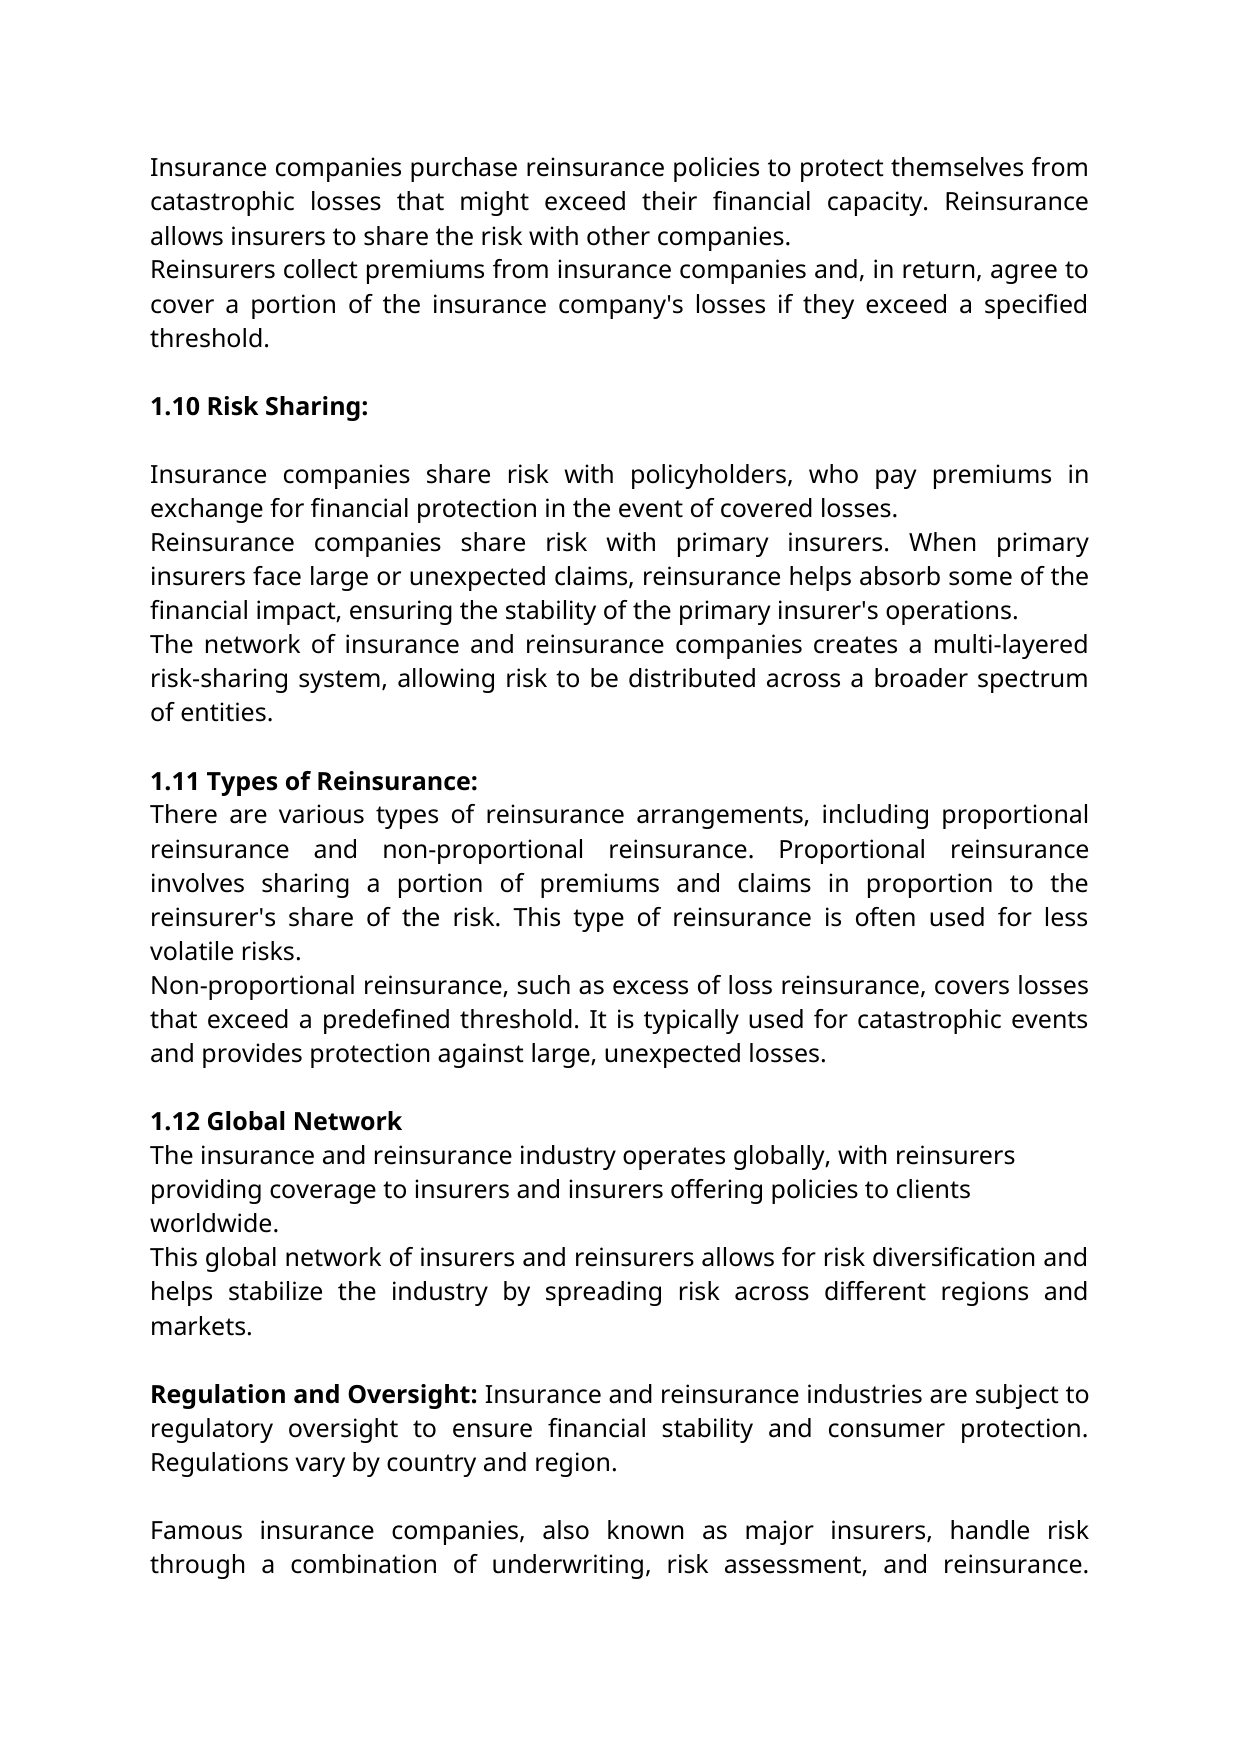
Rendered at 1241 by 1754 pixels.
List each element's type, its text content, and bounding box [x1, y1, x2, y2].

text Insurance companies share risk with policyholders, who pay premiums in exchange for financial protection in the event of covered losses. [150, 457, 1090, 525]
text Reinsurers collect premiums from insurance companies and, in return, agree to cover a portion of the insurance company's losses if they exceed a specified threshold. [150, 252, 1090, 354]
text 1.11 Types of Reinsurance: [150, 763, 1090, 797]
text Regulation and Oversight: Insurance and reinsurance industries are subject to regulatory oversight to ensure financial stability and consumer protection. Regulations vary by country and region. [150, 1376, 1090, 1478]
text 1.10 Risk Sharing: [150, 388, 1090, 422]
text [150, 1512, 1090, 1581]
text Non-proportional reinsurance, such as excess of loss reinsurance, covers losses that exceed a predefined threshold. It is typically used for catastrophic events and provides protection against large, unexpected losses. [150, 967, 1090, 1070]
text There are various types of reinsurance arrangements, including proportional reinsurance and non-proportional reinsurance. Proportional reinsurance involves sharing a portion of premiums and claims in proportion to the reinsurer's share of the risk. This type of reinsurance is often used for less volatile risks. [150, 797, 1090, 967]
text 1.12 Global Network The insurance and reinsurance industry operates globally, with reinsurers providing coverage to insurers and insurers offering policies to clients worldwide. [150, 1104, 1090, 1240]
text This global network of insurers and reinsurers allows for risk diversification and helps stabilize the industry by spreading risk across different regions and markets. [150, 1240, 1090, 1342]
text The network of insurance and reinsurance companies creates a multi-layered risk-sharing system, allowing risk to be distributed across a broader spectrum of entities. [150, 627, 1090, 729]
text Insurance companies purchase reinsurance policies to protect themselves from catastrophic losses that might exceed their financial capacity. Reinsurance allows insurers to share the risk with other companies. [150, 150, 1090, 252]
text Reinsurance companies share risk with primary insurers. When primary insurers face large or unexpected claims, reinsurance helps absorb some of the financial impact, ensuring the stability of the primary insurer's operations. [150, 525, 1090, 627]
